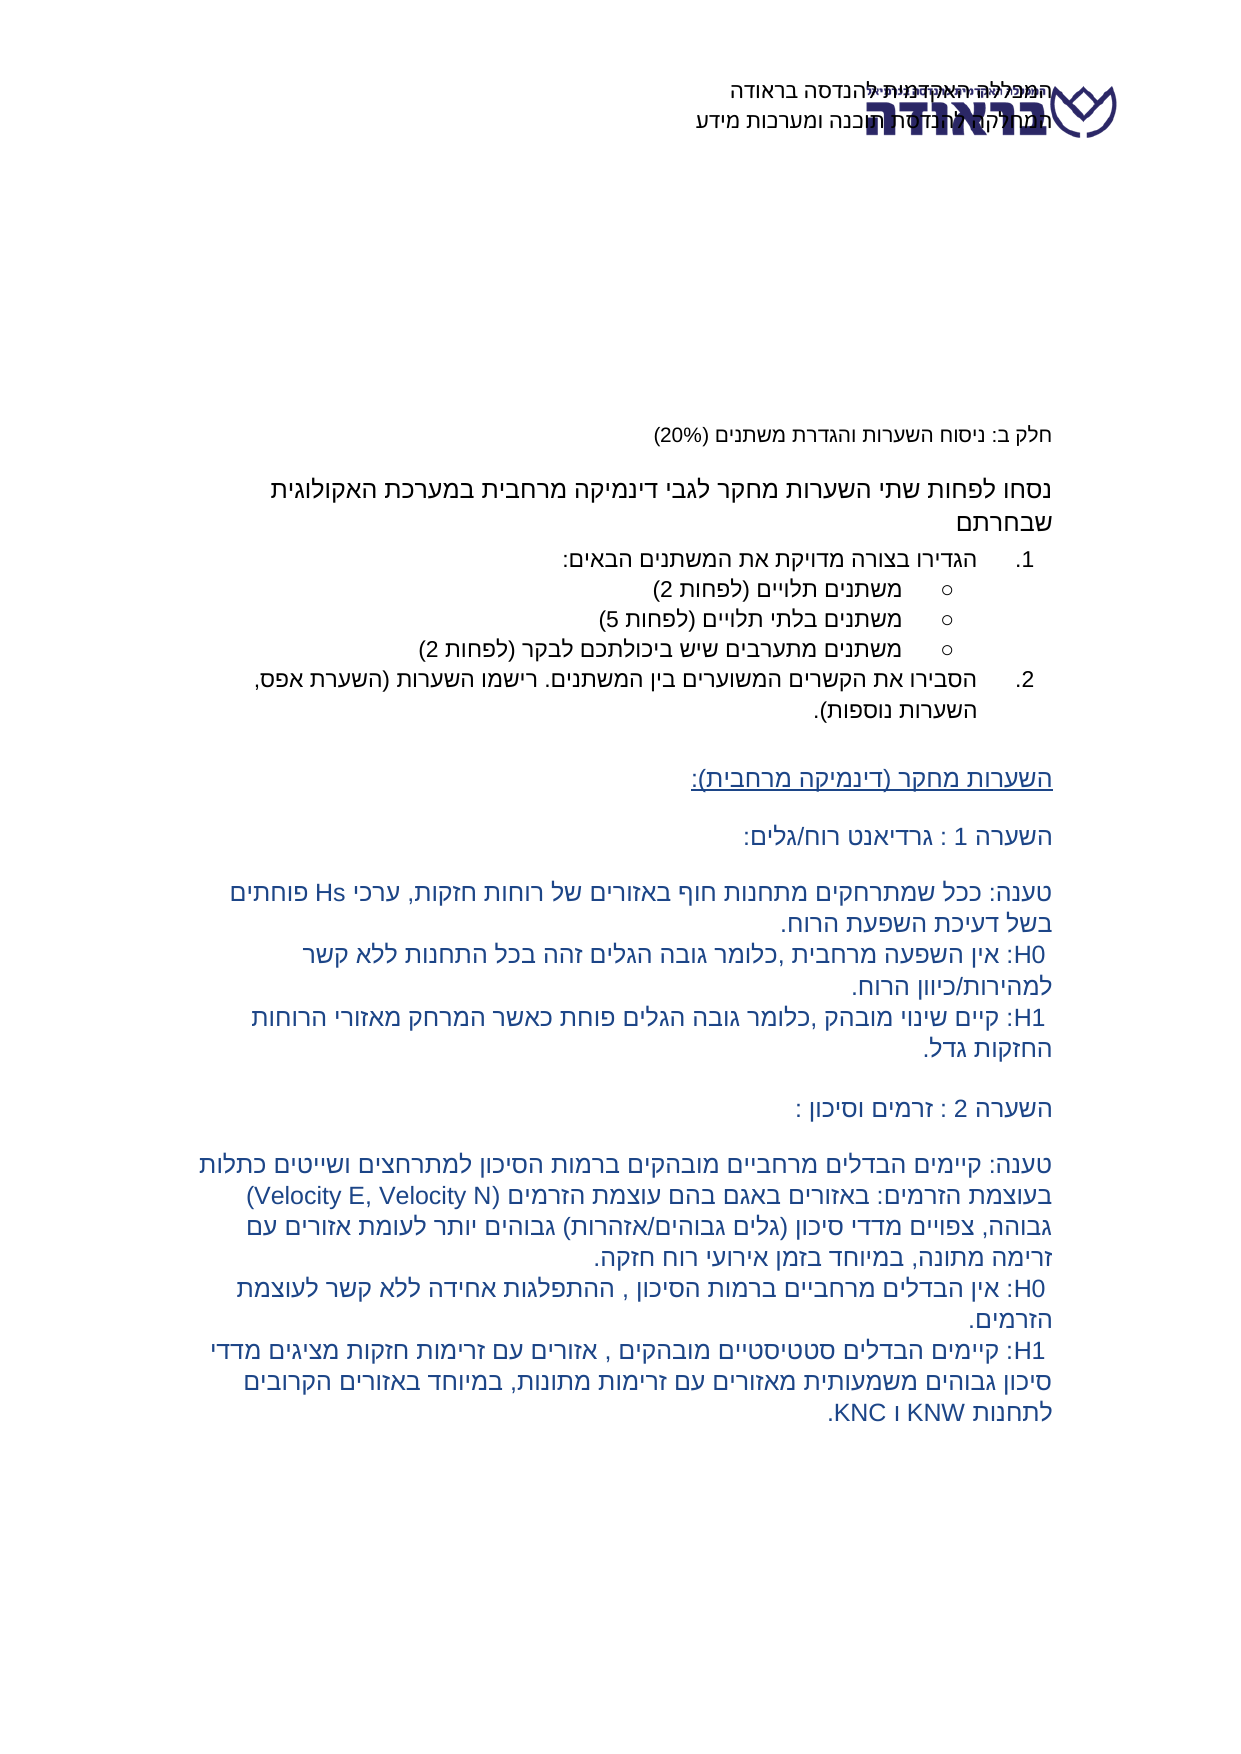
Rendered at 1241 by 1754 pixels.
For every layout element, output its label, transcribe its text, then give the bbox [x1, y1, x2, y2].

text טענה: ככל שמתרחקים מתחנות חוף באזורים של רוחות חזקות, ערכי Hs פוחתים בשל דעיכת השפעת הרוח. H0: אין השפעה מרחבית ,כלומר גובה הגלים זהה בכל התחנות ללא קשר למהירות/כיוון הרוח. H1: קיים שינוי מובהק ,כלומר גובה הגלים פוחת כאשר המרחק מאזורי הרוחות החזקות גדל. [187, 878, 1053, 1062]
list הגדירו בצורה מדויקת את המשתנים הבאים: [187, 546, 1015, 572]
list משתנים תלויים (לפחות 2) [187, 576, 940, 602]
subtitle השערה 2 : זרמים וסיכון : [187, 1094, 1053, 1123]
list משתנים מתערבים שיש ביכולתכם לבקר (לפחות 2) [187, 636, 940, 663]
subtitle נסחו לפחות שתי השערות מחקר לגבי דינמיקה מרחבית במערכת האקולוגית שבחרתם [187, 475, 1053, 537]
text השערה 1 : גרדיאנט רוח/גלים: [187, 822, 1053, 851]
subtitle חלק ב: ניסוח השערות והגדרת משתנים (20%) [187, 423, 1053, 447]
subtitle השערות מחקר (דינמיקה מרחבית): [187, 764, 1053, 793]
list הסבירו את הקשרים המשוערים בין המשתנים. רישמו השערות (השערת אפס, השערות נוספות). [187, 666, 1015, 723]
text טענה: קיימים הבדלים מרחביים מובהקים ברמות הסיכון למתרחצים ושייטים כתלות בעוצמת הזרמים: באזורים באגם בהם עוצמת הזרמים (Velocity E, Velocity N) גבוהה, צפויים מדדי סיכון (גלים גבוהים/אזהרות) גבוהים יותר לעומת אזורים עם זרימה מתונה, במיוחד בזמן אירועי רוח חזקה. H0: אין הבדלים מרחביים ברמות הסיכון , ההתפלגות אחידה ללא קשר לעוצמת הזרמים. H1: קיימים הבדלים סטטיסטיים מובהקים , אזורים עם זרימות חזקות מציגים מדדי סיכון גבוהים משמעותית מאזורים עם זרימות מתונות, במיוחד באזורים הקרובים לתחנות KNW ו KNC. [187, 1150, 1053, 1427]
picture [858, 79, 1123, 143]
list משתנים בלתי תלויים (לפחות 5) [187, 606, 940, 632]
